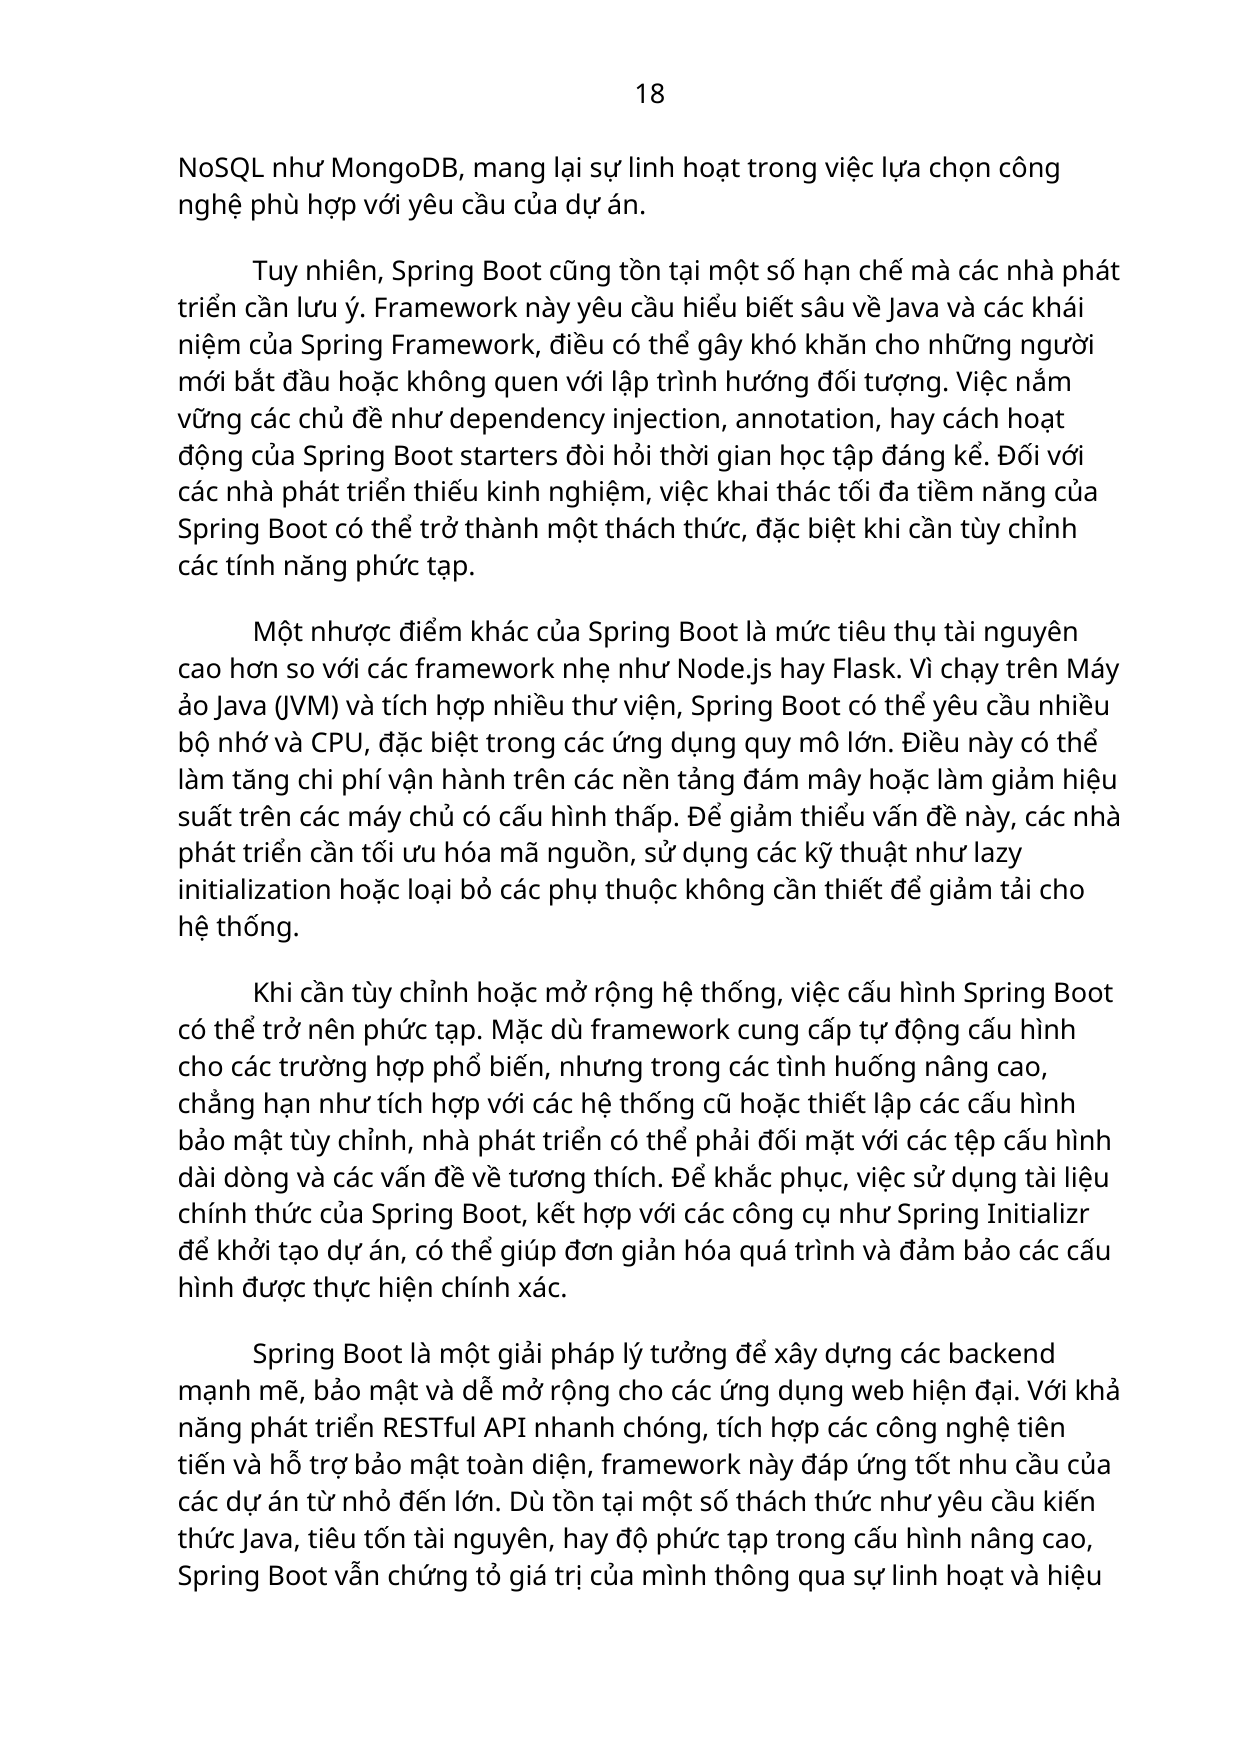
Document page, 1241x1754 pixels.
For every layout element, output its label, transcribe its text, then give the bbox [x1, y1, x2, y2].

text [177, 149, 1122, 222]
text Khi cần tùy chỉnh hoặc mở rộng hệ thống, việc cấu hình Spring Boot có thể trở nên phức tạp. Mặc dù framework cung cấp tự động cấu hình cho các trường hợp phổ biến, nhưng trong các tình huống nâng cao, chẳng hạn như tích hợp với các hệ thống cũ hoặc thiết lập các cấu hình bảo mật tùy chỉnh, nhà phát triển có thể phải đối mặt với các tệp cấu hình dài dòng và các vấn đề về tương thích. Để khắc phục, việc sử dụng tài liệu chính thức của Spring Boot, kết hợp với các công cụ như Spring Initializr để khởi tạo dự án, có thể giúp đơn giản hóa quá trình và đảm bảo các cấu hình được thực hiện chính xác. [177, 974, 1122, 1306]
text Một nhược điểm khác của Spring Boot là mức tiêu thụ tài nguyên cao hơn so với các framework nhẹ như Node.js hay Flask. Vì chạy trên Máy ảo Java (JVM) và tích hợp nhiều thư viện, Spring Boot có thể yêu cầu nhiều bộ nhớ và CPU, đặc biệt trong các ứng dụng quy mô lớn. Điều này có thể làm tăng chi phí vận hành trên các nền tảng đám mây hoặc làm giảm hiệu suất trên các máy chủ có cấu hình thấp. Để giảm thiểu vấn đề này, các nhà phát triển cần tối ưu hóa mã nguồn, sử dụng các kỹ thuật như lazy initialization hoặc loại bỏ các phụ thuộc không cần thiết để giảm tải cho hệ thống. [177, 613, 1122, 944]
text Tuy nhiên, Spring Boot cũng tồn tại một số hạn chế mà các nhà phát triển cần lưu ý. Framework này yêu cầu hiểu biết sâu về Java và các khái niệm của Spring Framework, điều có thể gây khó khăn cho những người mới bắt đầu hoặc không quen với lập trình hướng đối tượng. Việc nắm vững các chủ đề như dependency injection, annotation, hay cách hoạt động của Spring Boot starters đòi hỏi thời gian học tập đáng kể. Đối với các nhà phát triển thiếu kinh nghiệm, việc khai thác tối đa tiềm năng của Spring Boot có thể trở thành một thách thức, đặc biệt khi cần tùy chỉnh các tính năng phức tạp. [177, 252, 1122, 583]
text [177, 1335, 1122, 1593]
